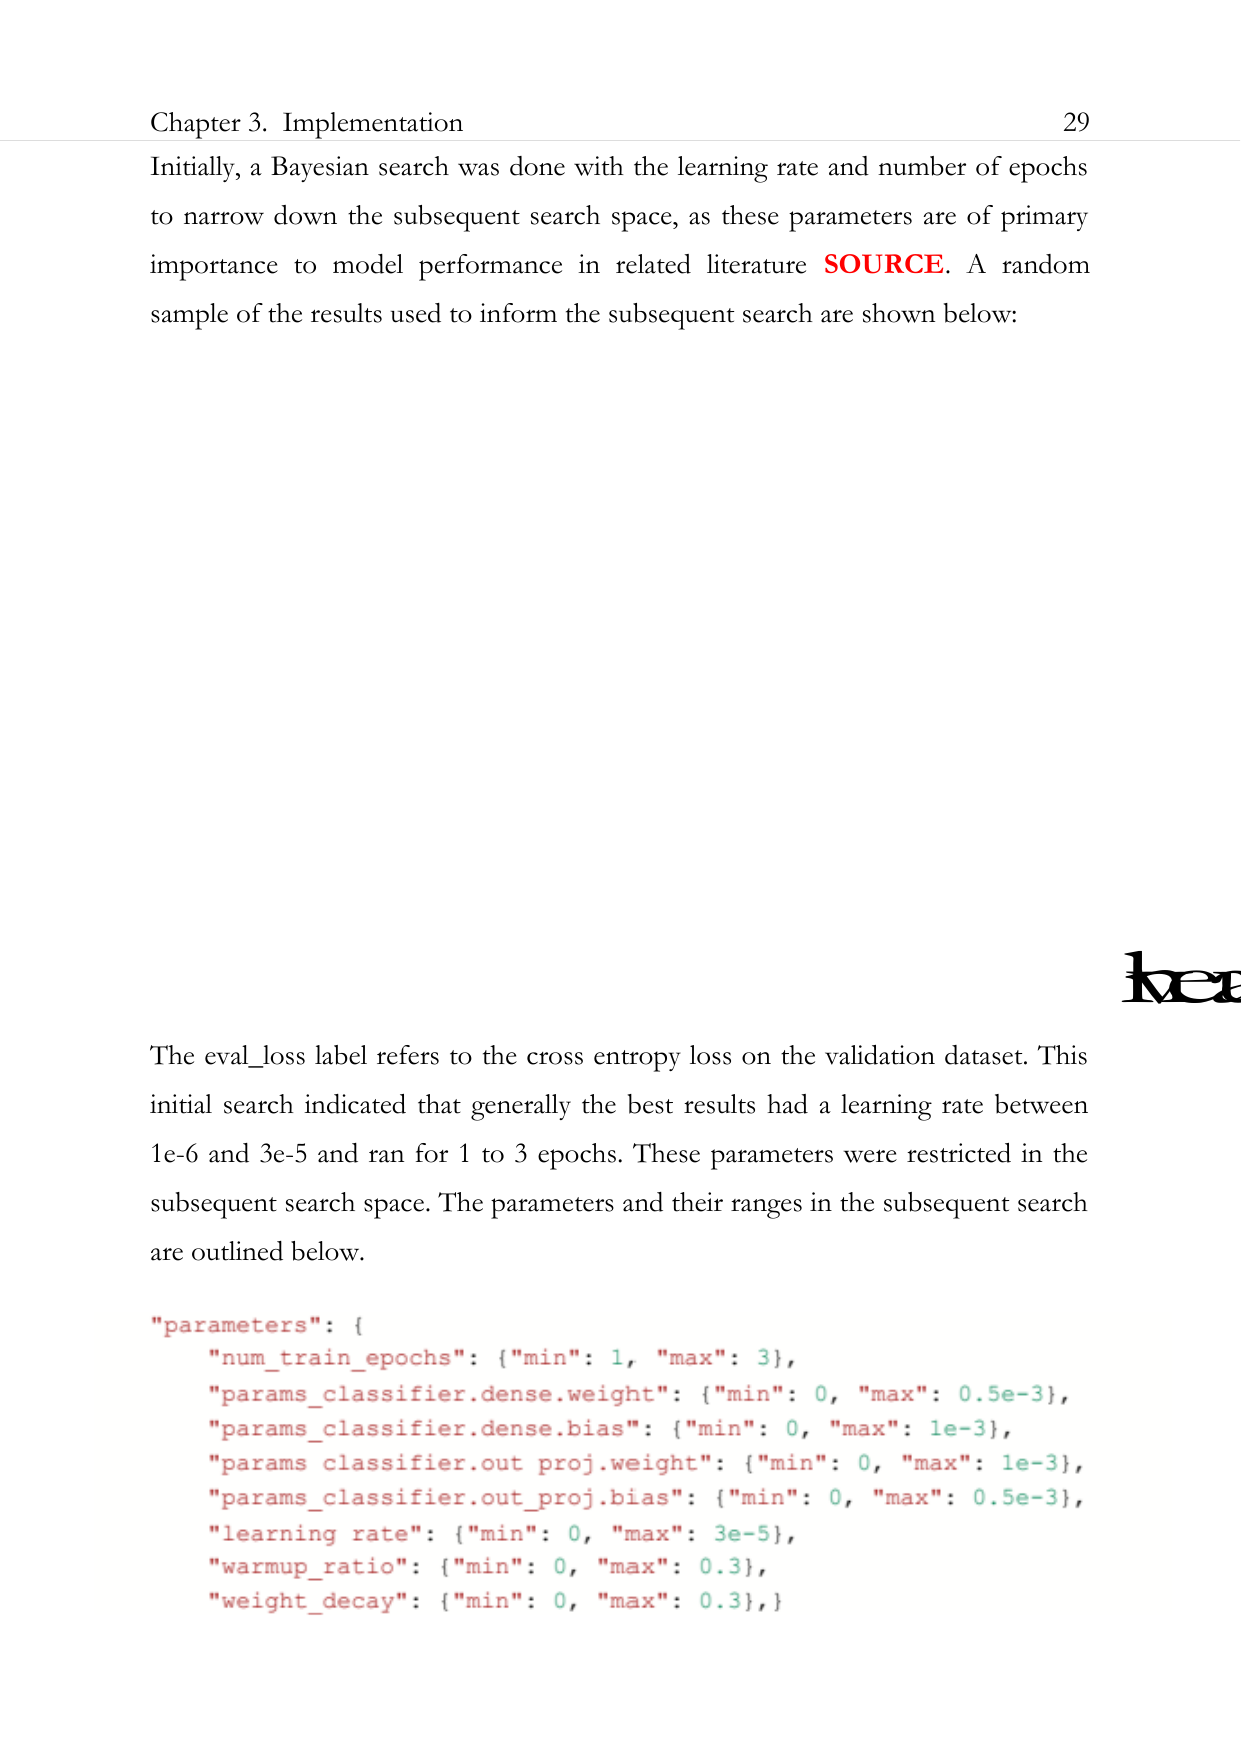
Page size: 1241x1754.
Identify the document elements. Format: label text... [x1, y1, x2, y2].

text The eval_loss label refers to the cross entropy loss on the validation dataset. This initial search indicated that generally the best results had a learning rate between 1e-6 and 3e-5 and ran for 1 to 3 epochs. These parameters were restricted in the subsequent search space. The parameters and their ranges in the subsequent search are outlined below. [150, 1039, 1090, 1268]
text Initially, a Bayesian search was done with the learning rate and number of epochs to narrow down the subsequent search space, as these parameters are of primary importance to model performance in related literature SOURCE. A random sample of the results used to inform the subsequent search are shown below: [150, 150, 1090, 330]
